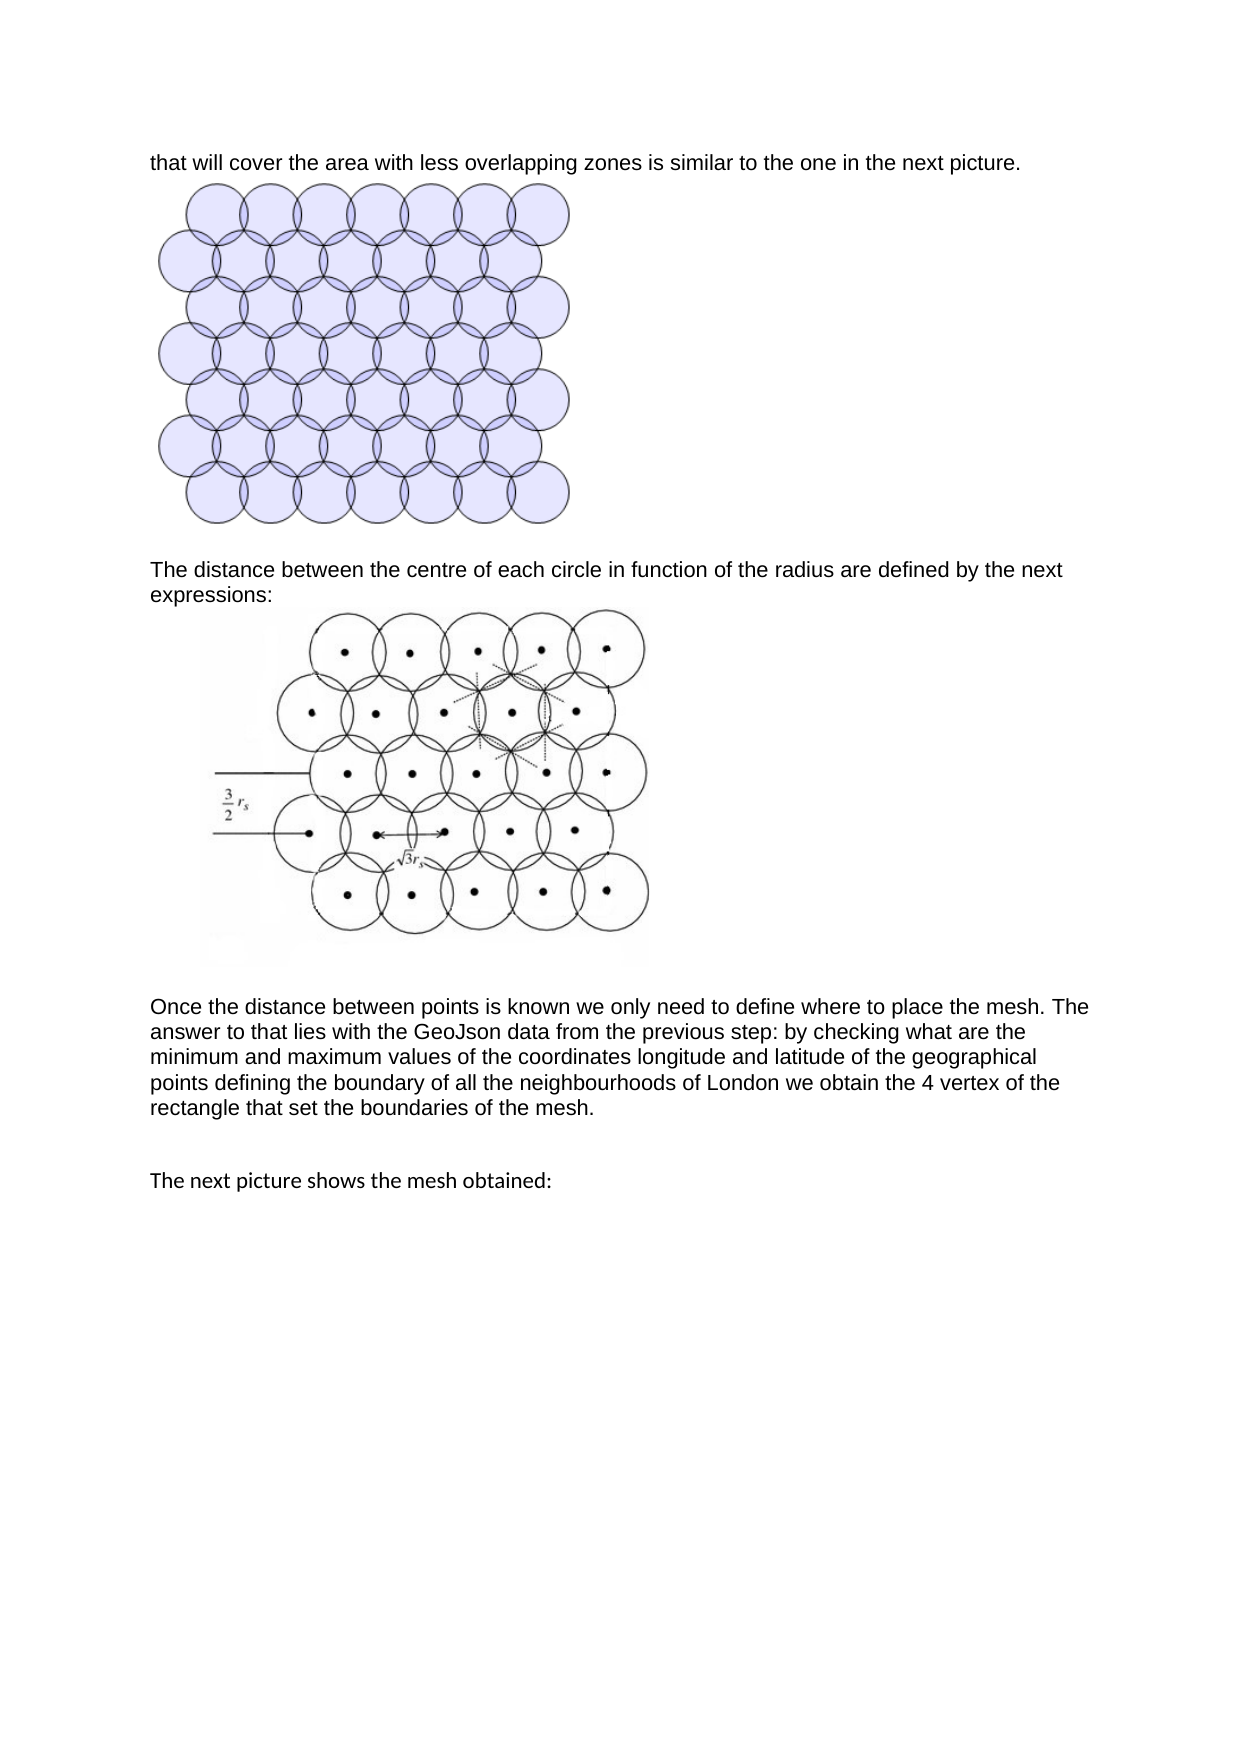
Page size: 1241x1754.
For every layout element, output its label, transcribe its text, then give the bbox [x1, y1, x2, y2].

text The next picture shows the mesh obtained: [150, 1167, 1090, 1195]
picture [199, 607, 650, 967]
text The distance between the centre of each circle in function of the radius are defined by the next expressions: [150, 557, 1090, 607]
text Once the distance between points is known we only need to define where to place the mesh. The answer to that lies with the GeoJson data from the previous step: by checking what are the minimum and maximum values of the coordinates longitude and latitude of the geographical points defining the boundary of all the neighbourhoods of London we obtain the 4 vertex of the rectangle that set the boundaries of the mesh. [150, 994, 1090, 1120]
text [150, 150, 1090, 532]
picture [150, 175, 578, 532]
